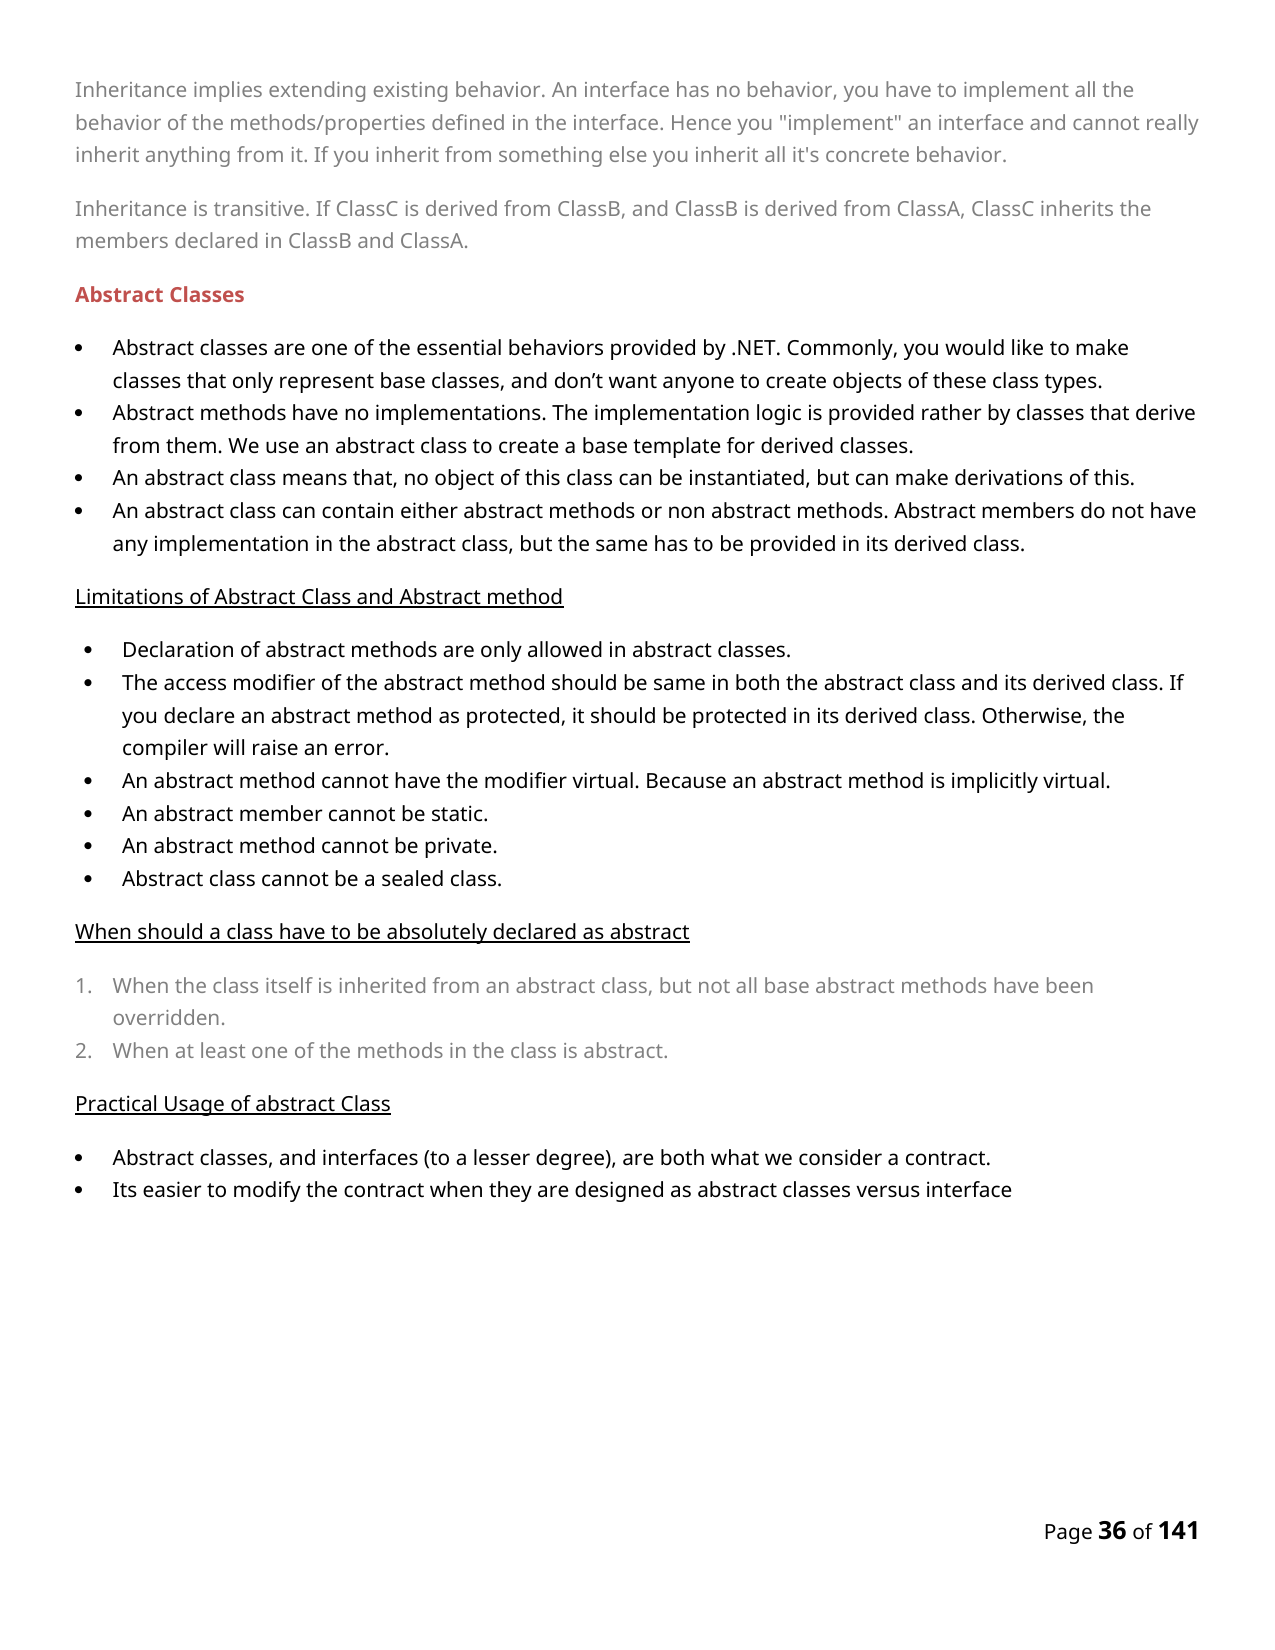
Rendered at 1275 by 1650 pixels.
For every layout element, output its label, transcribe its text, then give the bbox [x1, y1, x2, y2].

text Practical Usage of abstract Class [75, 1089, 1200, 1118]
list Its easier to modify the contract when they are designed as abstract classes versus interface [75, 1175, 1200, 1204]
list Declaration of abstract methods are only allowed in abstract classes. [84, 636, 1200, 664]
list An abstract method cannot be private. [84, 831, 1200, 860]
text Limitations of Abstract Class and Abstract method [75, 582, 1200, 611]
list Abstract classes, and interfaces (to a lesser degree), are both what we consider a contract. [75, 1143, 1200, 1171]
list Abstract methods have no implementations. The implementation logic is provided rather by classes that derive from them. We use an abstract class to create a base template for derived classes. [75, 398, 1200, 459]
list An abstract class means that, no object of this class can be instantiated, but can make derivations of this. [75, 463, 1200, 492]
text Abstract Classes [75, 280, 1200, 308]
text Inheritance is transitive. If ClassC is derived from ClassB, and ClassB is derived from ClassA, ClassC inherits the members declared in ClassB and ClassA. [75, 194, 1200, 255]
text Inheritance implies extending existing behavior. An interface has no behavior, you have to implement all the behavior of the methods/properties defined in the interface. Hence you "implement" an interface and cannot really inherit anything from it. If you inherit from something else you inherit all it's concrete behavior. [75, 75, 1200, 169]
list Abstract classes are one of the essential behaviors provided by .NET. Commonly, you would like to make classes that only represent base classes, and don’t want anyone to create objects of these class types. [75, 333, 1200, 394]
list An abstract method cannot have the modifier virtual. Because an abstract method is implicitly virtual. [84, 766, 1200, 794]
text When should a class have to be absolutely declared as abstract [75, 917, 1200, 946]
list When the class itself is inherited from an abstract class, but not all base abstract methods have been overridden. [75, 971, 1200, 1032]
list Abstract class cannot be a sealed class. [84, 864, 1200, 892]
list An abstract class can contain either abstract methods or non abstract methods. Abstract members do not have any implementation in the abstract class, but the same has to be provided in its derived class. [75, 496, 1200, 557]
list When at least one of the methods in the class is abstract. [75, 1036, 1200, 1064]
list An abstract member cannot be static. [84, 799, 1200, 827]
list The access modifier of the abstract method should be same in both the abstract class and its derived class. If you declare an abstract method as protected, it should be protected in its derived class. Otherwise, the compiler will raise an error. [84, 668, 1200, 762]
